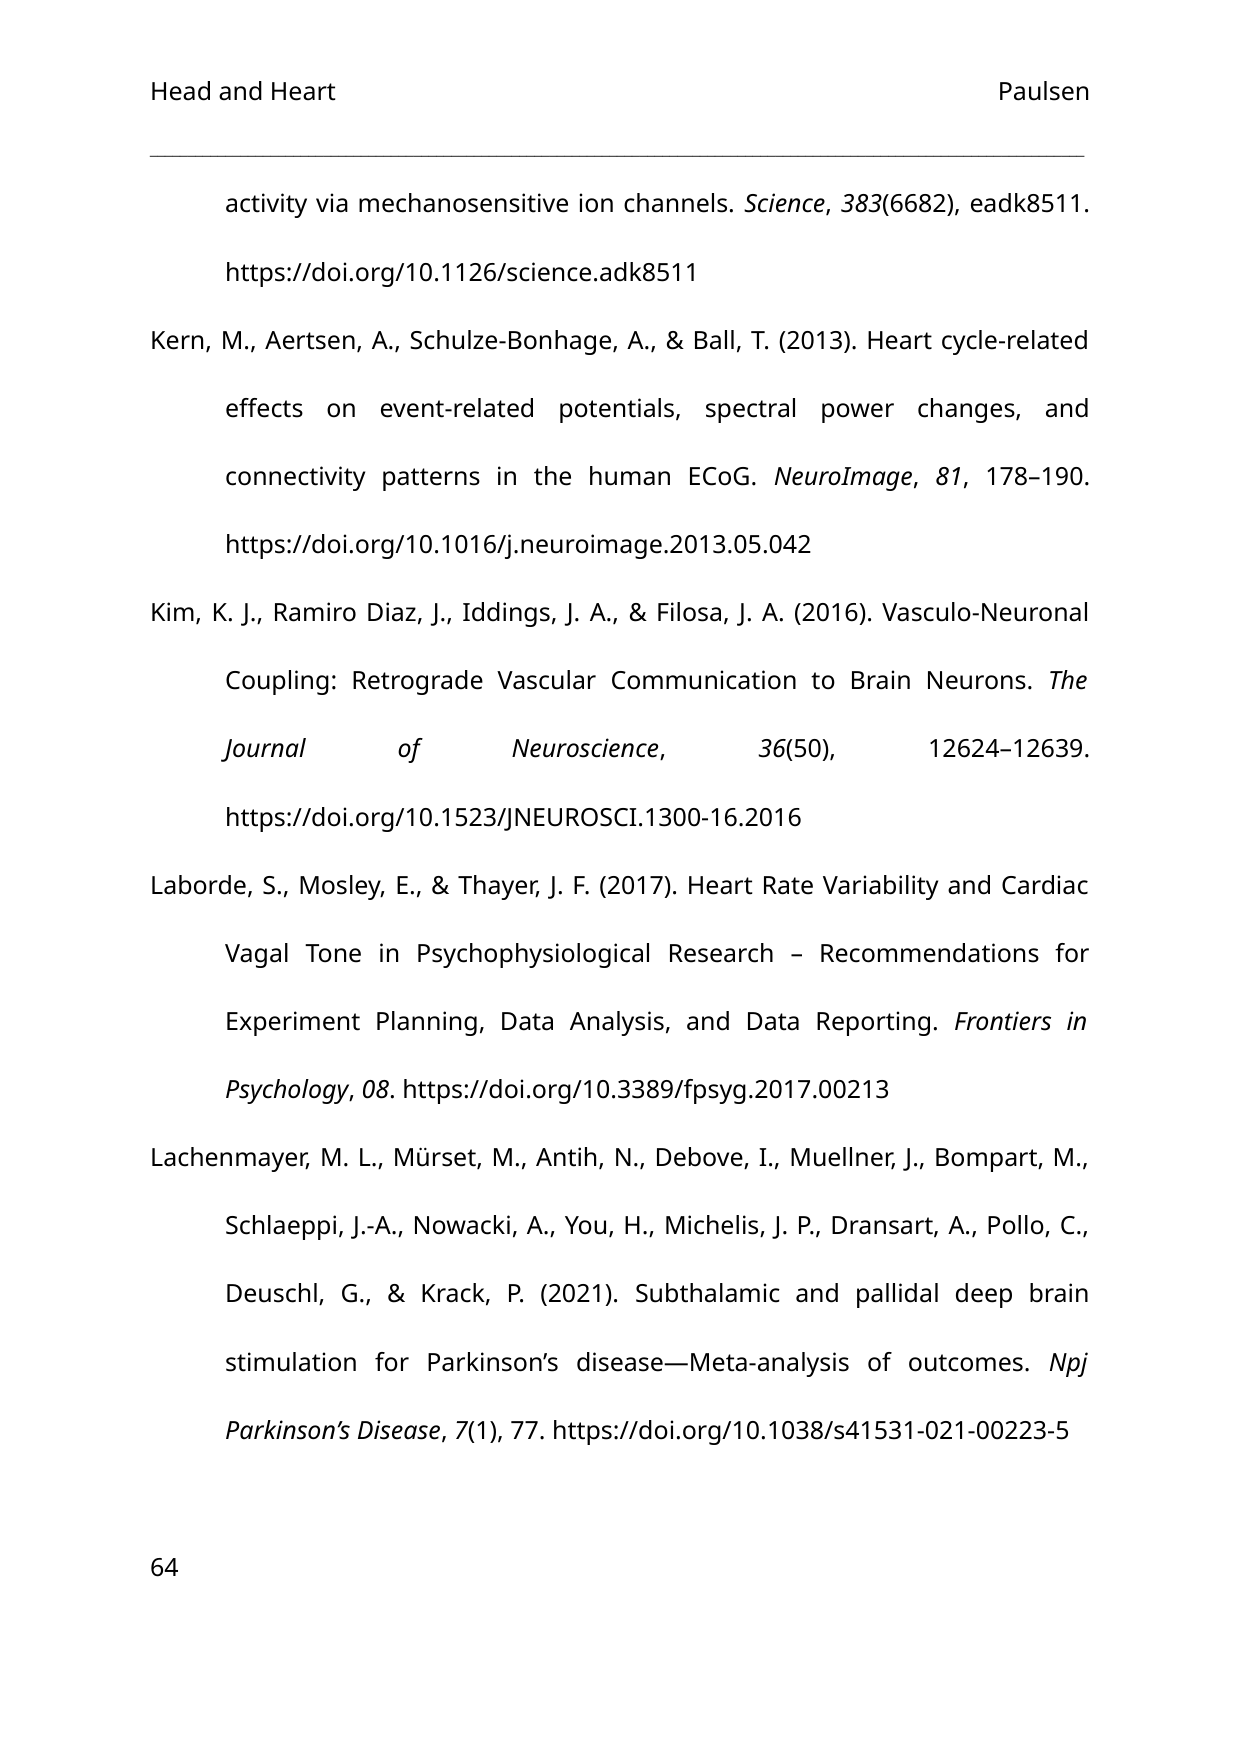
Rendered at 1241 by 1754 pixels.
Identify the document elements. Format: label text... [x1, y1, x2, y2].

text Kern, M., Aertsen, A., Schulze-Bonhage, A., & Ball, T. (2013). Heart cycle-related effects on event-related potentials, spectral power changes, and connectivity patterns in the human ECoG. NeuroImage, 81, 178–190. https://doi.org/10.1016/j.neuroimage.2013.05.042 [150, 322, 1090, 561]
text Kim, K. J., Ramiro Diaz, J., Iddings, J. A., & Filosa, J. A. (2016). Vasculo-Neuronal Coupling: Retrograde Vascular Communication to Brain Neurons. The Journal of Neuroscience, 36(50), 12624–12639. https://doi.org/10.1523/JNEUROSCI.1300-16.2016 [150, 595, 1090, 833]
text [150, 186, 1090, 288]
text Lachenmayer, M. L., Mürset, M., Antih, N., Debove, I., Muellner, J., Bompart, M., Schlaeppi, J.-A., Nowacki, A., You, H., Michelis, J. P., Dransart, A., Pollo, C., Deuschl, G., & Krack, P. (2021). Subthalamic and pallidal deep brain stimulation for Parkinson’s disease—Meta-analysis of outcomes. Npj Parkinson’s Disease, 7(1), 77. https://doi.org/10.1038/s41531-021-00223-5 [150, 1140, 1090, 1446]
text Laborde, S., Mosley, E., & Thayer, J. F. (2017). Heart Rate Variability and Cardiac Vagal Tone in Psychophysiological Research – Recommendations for Experiment Planning, Data Analysis, and Data Reporting. Frontiers in Psychology, 08. https://doi.org/10.3389/fpsyg.2017.00213 [150, 867, 1090, 1106]
